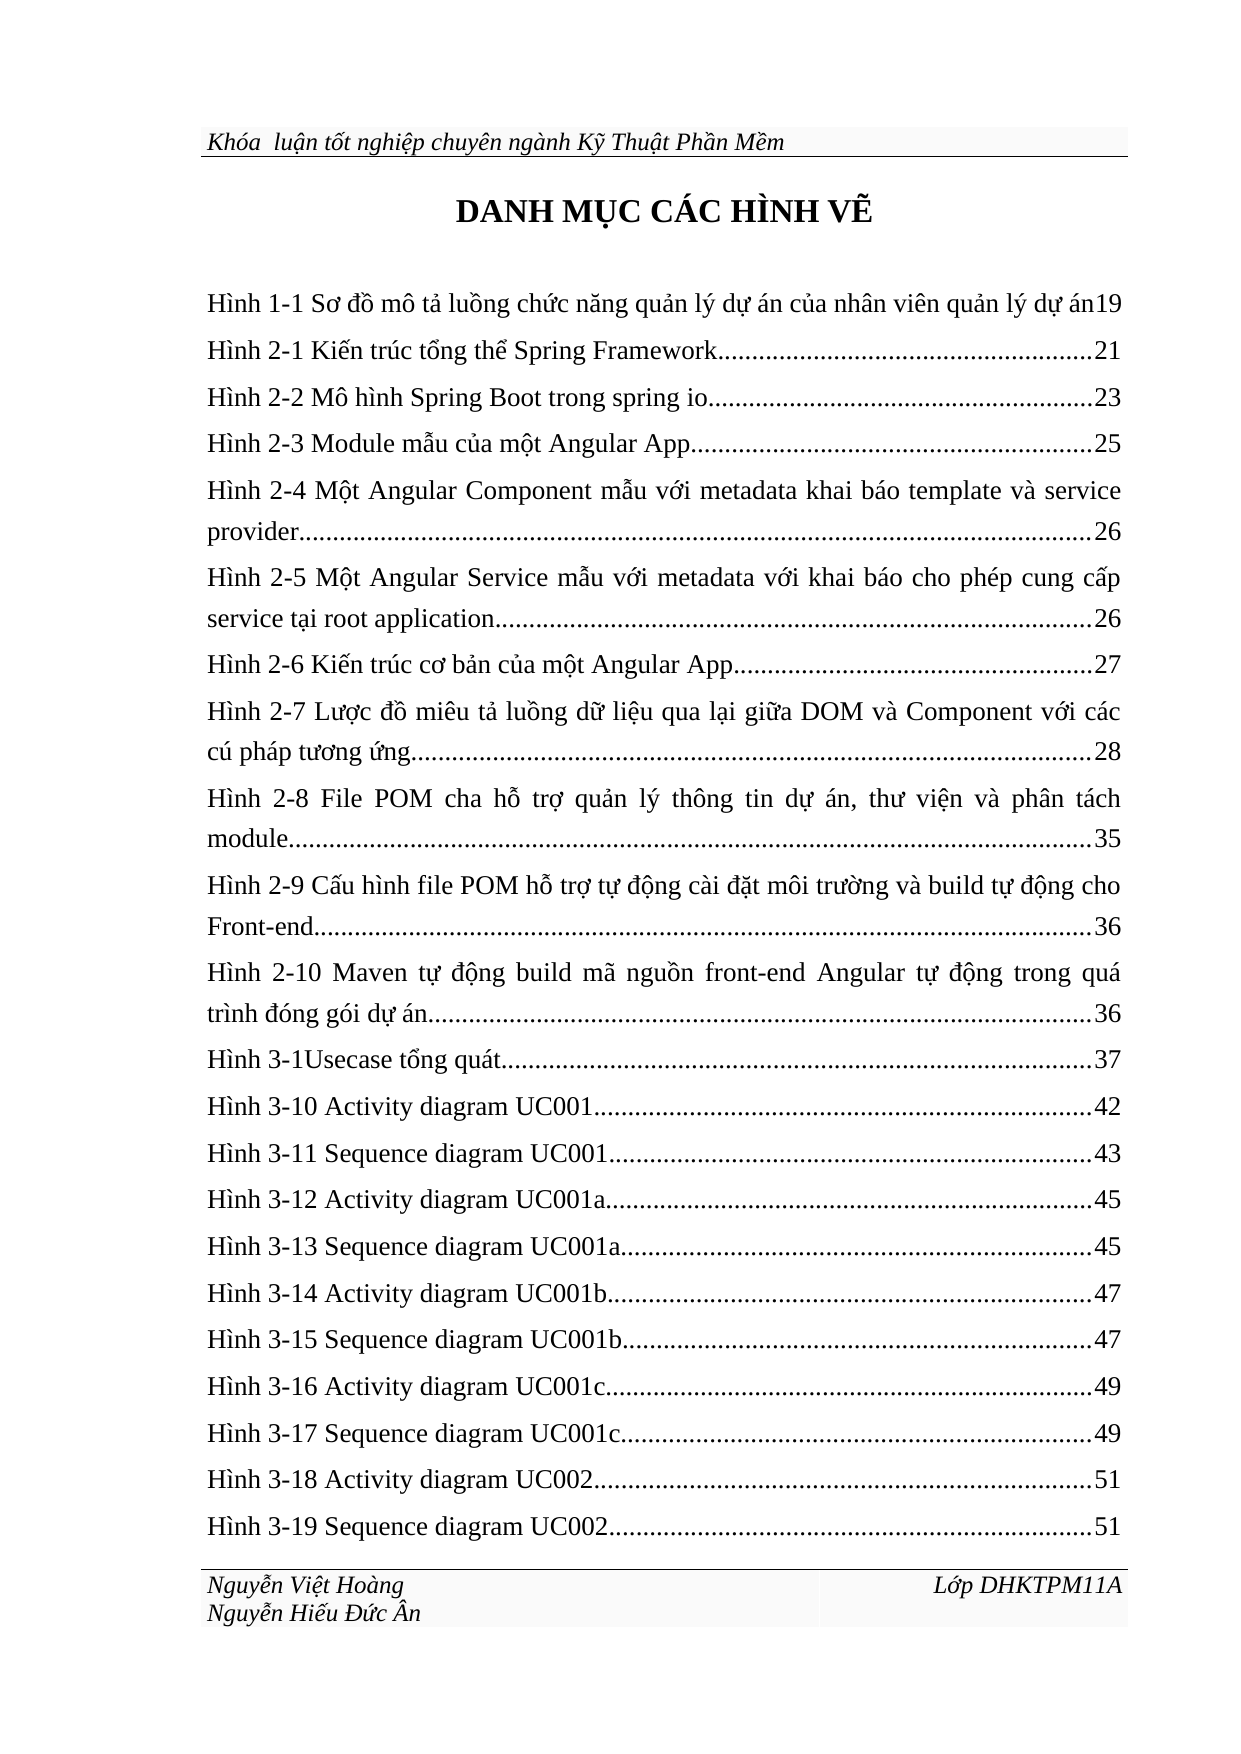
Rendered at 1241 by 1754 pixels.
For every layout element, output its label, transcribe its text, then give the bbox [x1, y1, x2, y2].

subtitle DANH MỤC CÁC HÌNH VẼ [207, 192, 1122, 230]
text Hình 3-14 Activity diagram UC001b 47 [207, 1277, 1122, 1308]
text Hình 3-17 Sequence diagram UC001c 49 [207, 1417, 1122, 1448]
text Hình 2-2 Mô hình Spring Boot trong spring io 23 [207, 381, 1122, 412]
text Hình 3-15 Sequence diagram UC001b 47 [207, 1323, 1122, 1354]
text Hình 2-8 File POM cha hỗ trợ quản lý thông tin dự án, thư viện và phân tách module 35 [207, 782, 1122, 854]
text Hình 3-11 Sequence diagram UC001 43 [207, 1137, 1122, 1168]
text Hình 3-10 Activity diagram UC001 42 [207, 1090, 1122, 1121]
text Hình 1-1 Sơ đồ mô tả luồng chức năng quản lý dự án của nhân viên quản lý dự án 19 [207, 287, 1122, 319]
text Hình 2-6 Kiến trúc cơ bản của một Angular App 27 [207, 648, 1122, 679]
text Hình 2-5 Một Angular Service mẫu với metadata với khai báo cho phép cung cấp service tại root application 26 [207, 561, 1122, 633]
text Hình 2-4 Một Angular Component mẫu với metadata khai báo template và service provider 26 [207, 474, 1122, 546]
text Hình 3-12 Activity diagram UC001a 45 [207, 1183, 1122, 1214]
text Hình 3-18 Activity diagram UC002 51 [207, 1463, 1122, 1494]
text Hình 2-7 Lược đồ miêu tả luồng dữ liệu qua lại giữa DOM và Component với các cú pháp tương ứng 28 [207, 695, 1122, 767]
text Hình 2-9 Cấu hình file POM hỗ trợ tự động cài đặt môi trường và build tự động cho Front-end 36 [207, 869, 1122, 941]
text Hình 3-13 Sequence diagram UC001a 45 [207, 1230, 1122, 1261]
text Hình 3-16 Activity diagram UC001c 49 [207, 1370, 1122, 1401]
text Hình 2-1 Kiến trúc tổng thể Spring Framework 21 [207, 334, 1122, 365]
text Hình 2-3 Module mẫu của một Angular App 25 [207, 427, 1122, 459]
text Hình 3-1Usecase tổng quát 37 [207, 1043, 1122, 1074]
text Hình 2-10 Maven tự động build mã nguồn front-end Angular tự động trong quá trình đóng gói dự án. 36 [207, 956, 1122, 1028]
text Hình 3-19 Sequence diagram UC002 51 [207, 1510, 1122, 1541]
